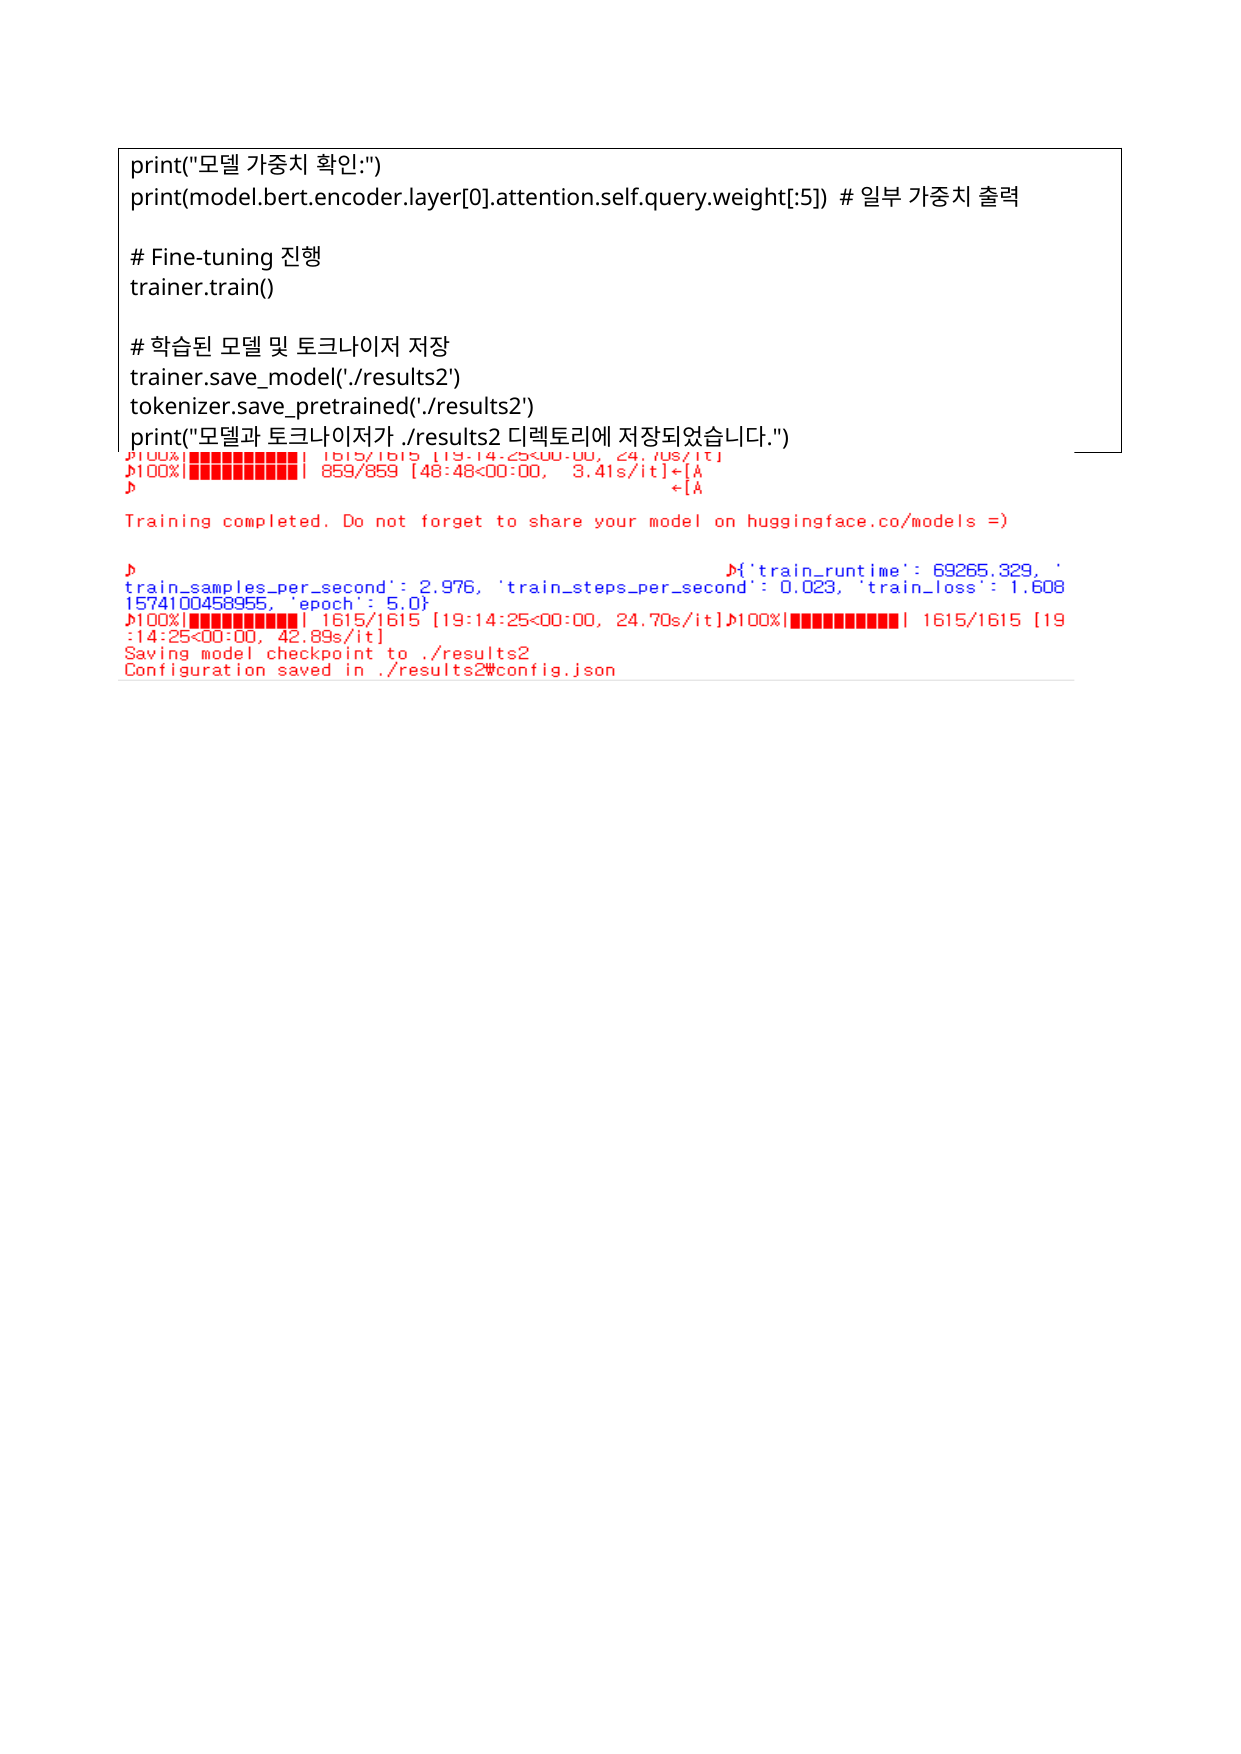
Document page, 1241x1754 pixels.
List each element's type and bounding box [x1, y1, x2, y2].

picture [118, 452, 1075, 681]
table_header [119, 149, 1121, 452]
